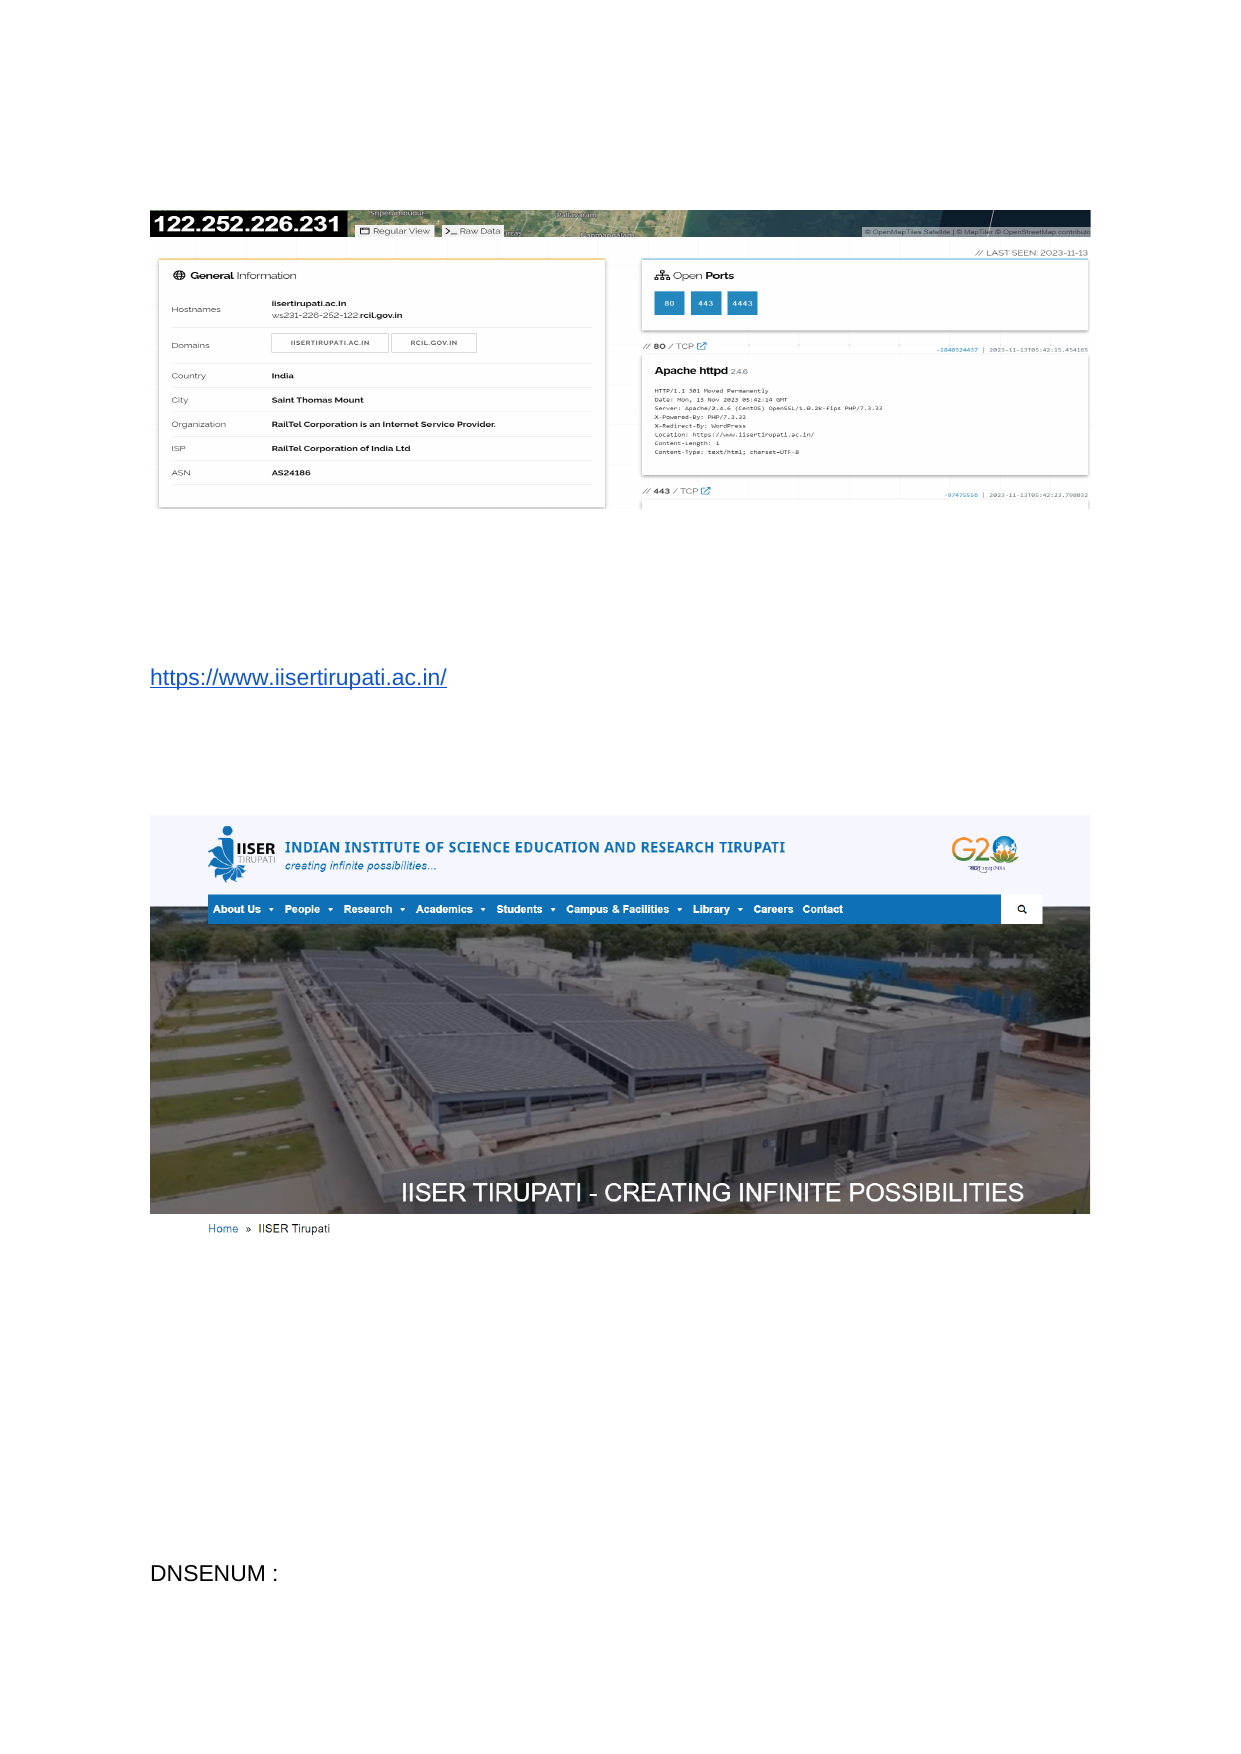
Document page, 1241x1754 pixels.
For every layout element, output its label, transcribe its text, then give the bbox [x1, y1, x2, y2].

text https://www.iisertirupati.ac.in/ [150, 664, 1090, 690]
text DNSENUM : [150, 1560, 1090, 1587]
picture [150, 815, 1091, 1255]
picture [150, 210, 1091, 509]
